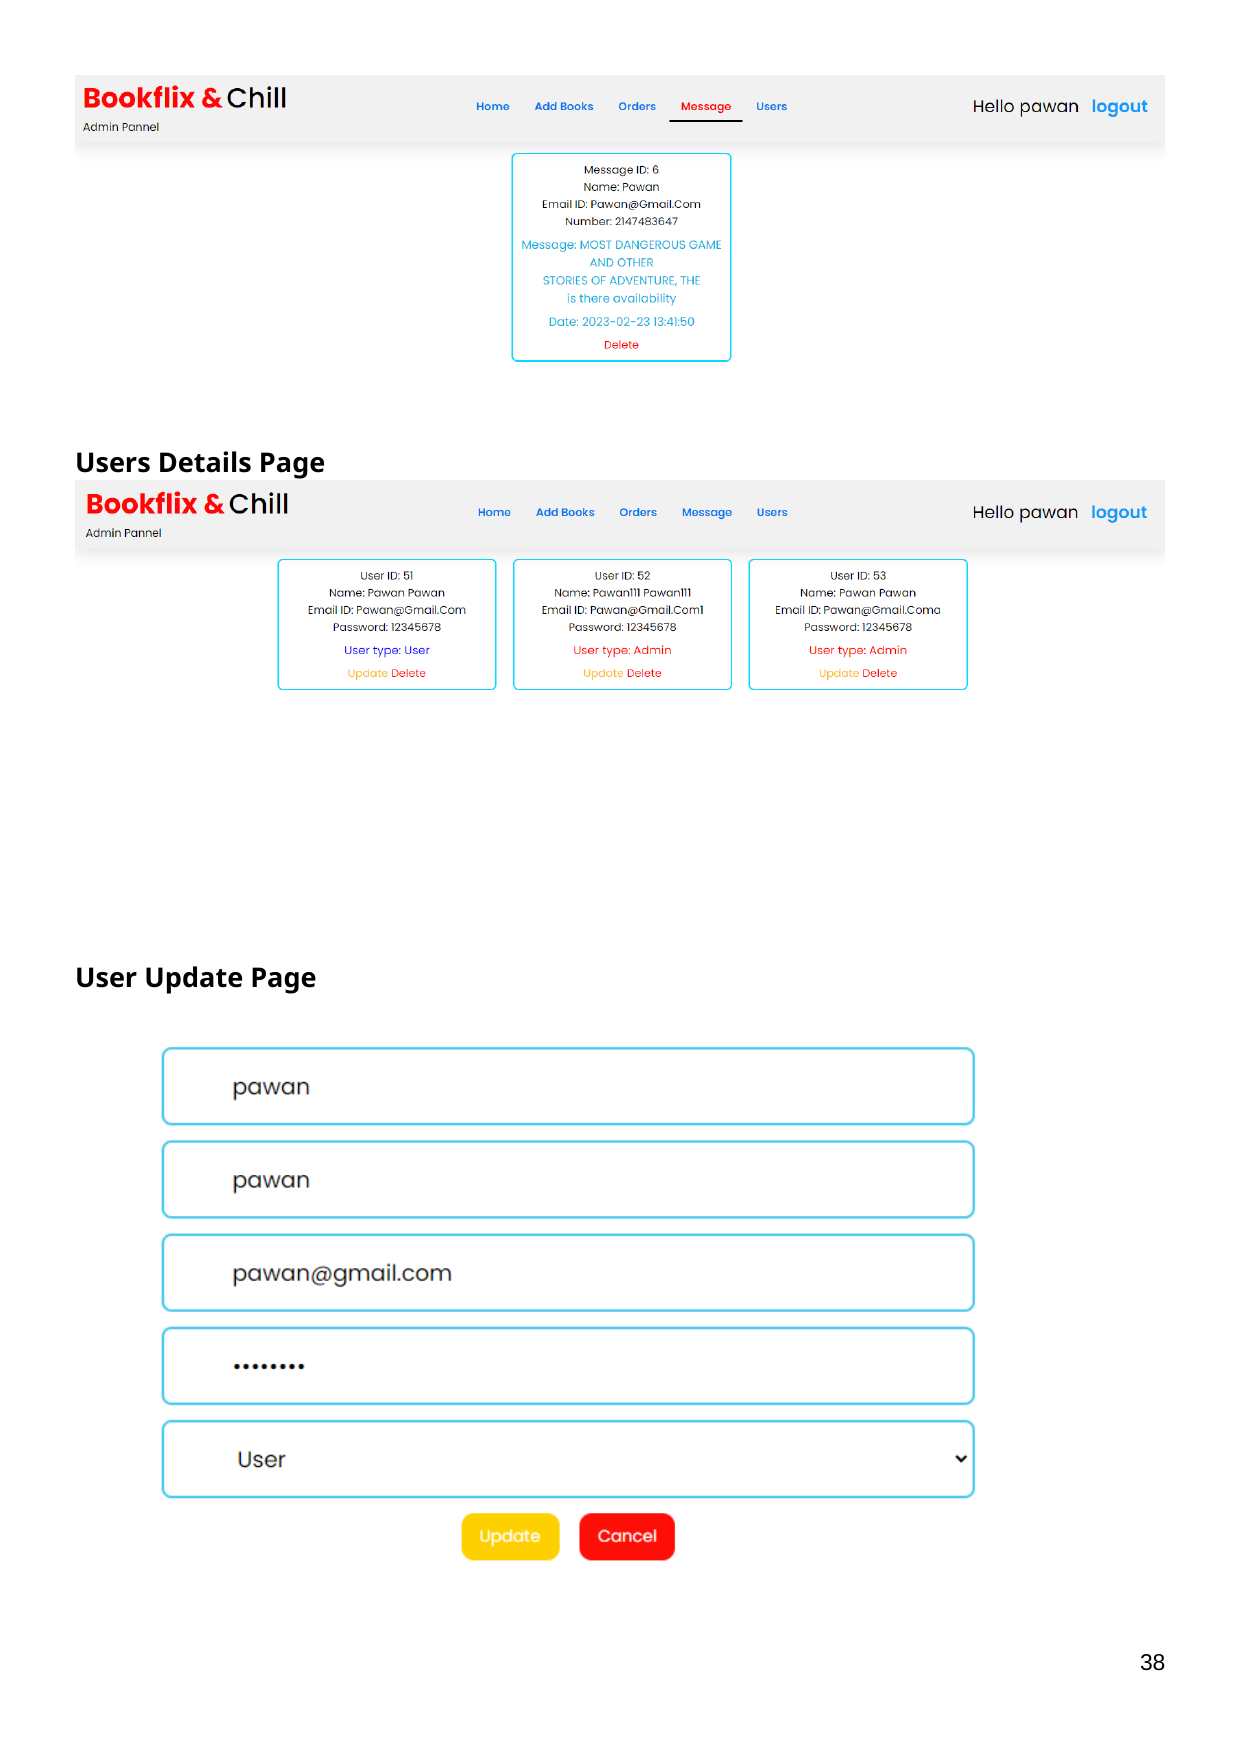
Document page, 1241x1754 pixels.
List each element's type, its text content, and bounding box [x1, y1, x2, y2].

picture [75, 480, 1166, 775]
text Users Details Page [75, 444, 1165, 480]
text User Update Page [75, 959, 1165, 995]
picture [75, 995, 1166, 1609]
picture [75, 75, 1166, 444]
